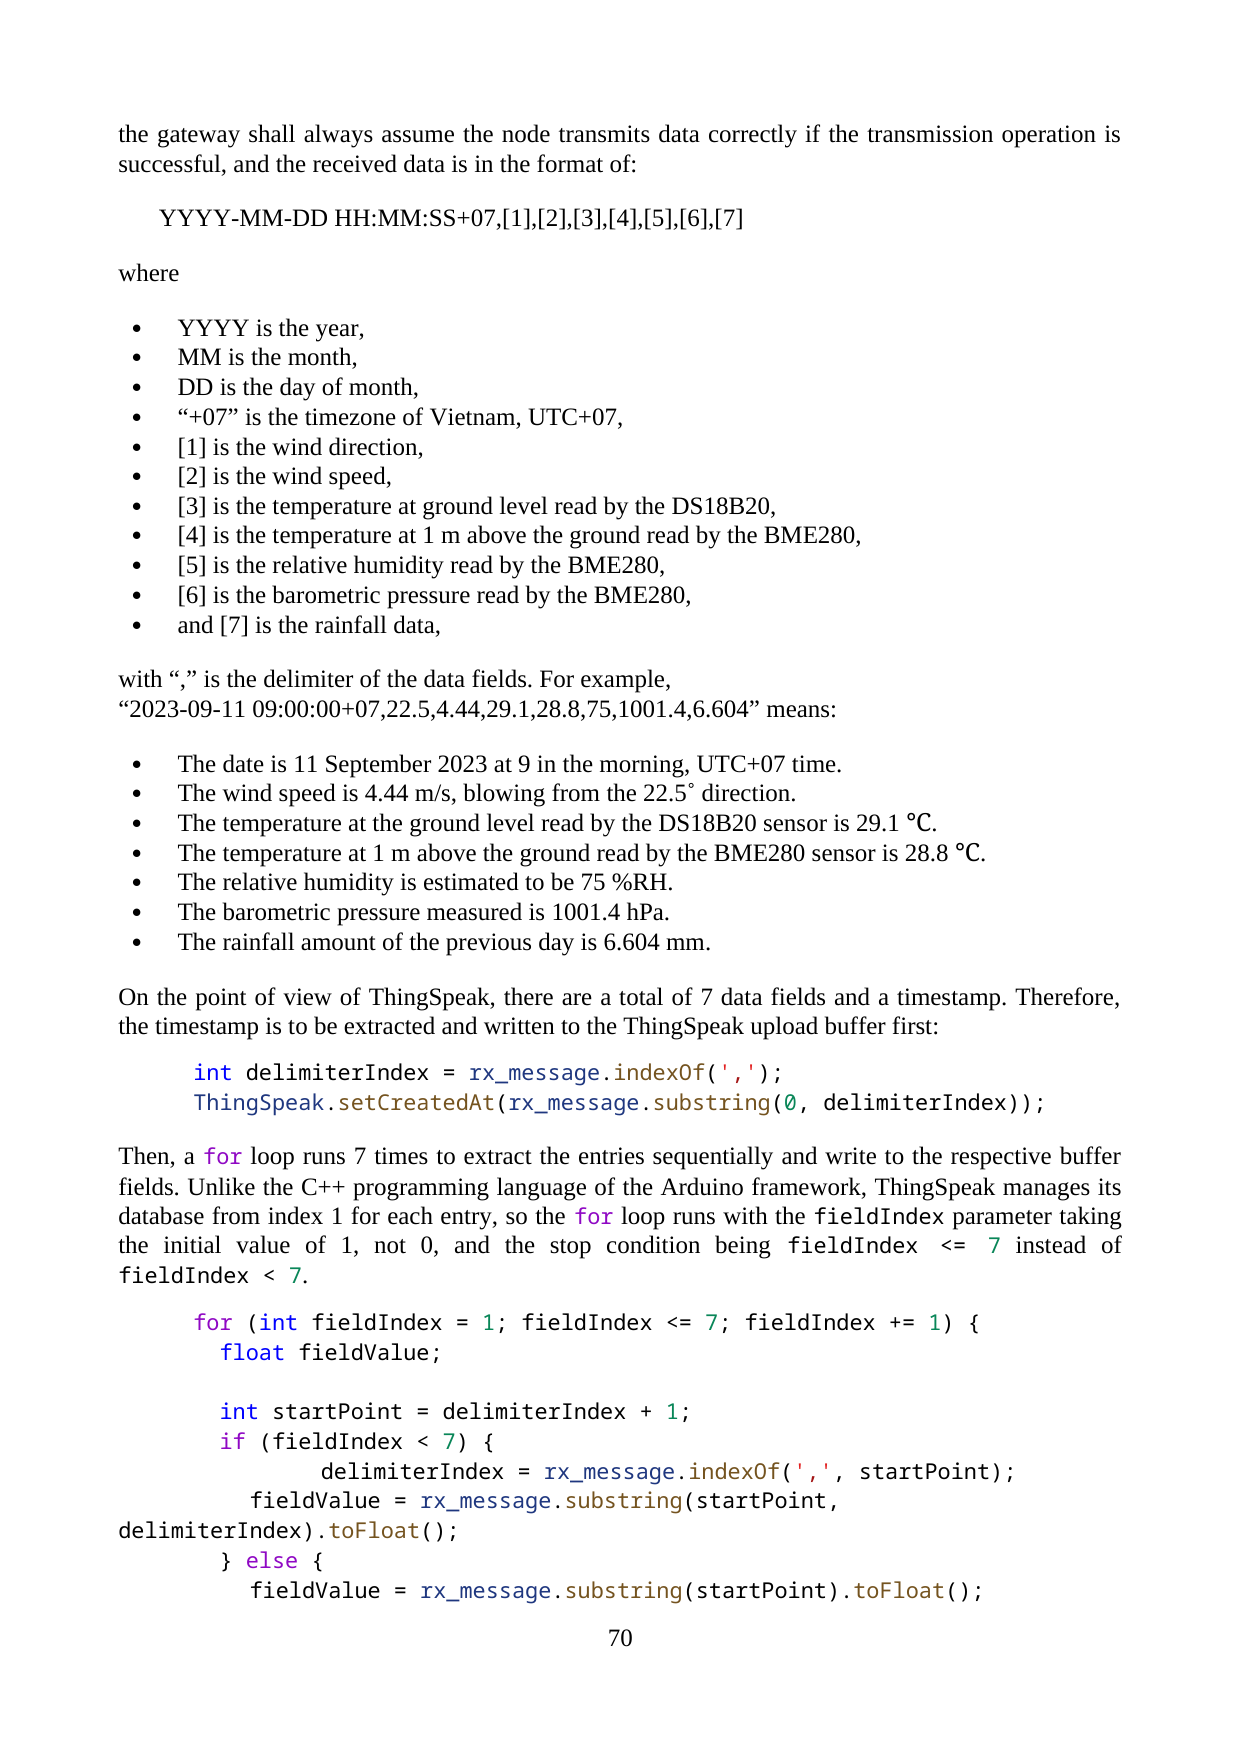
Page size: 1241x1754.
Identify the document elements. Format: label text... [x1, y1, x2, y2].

text with “,” is the delimiter of the data fields. For example, “2023-09-11 09:00:00+07,22.5,4.44,29.1,28.8,75,1001.4,6.604” means: [118, 663, 1122, 723]
text Then, a for loop runs 7 times to extract the entries sequentially and write to the respective buffer fields. Unlike the C++ programming language of the Arduino framework, ThingSpeak manages its database from index 1 for each entry, so the for loop runs with the fieldIndex parameter taking the initial value of 1, not 0, and the stop condition being fieldIndex <= 7 instead of fieldIndex < 7. [118, 1141, 1122, 1290]
list The barometric pressure measured is 1001.4 hPa. [133, 896, 1122, 926]
text where [118, 257, 1122, 287]
text } else { [118, 1545, 1122, 1575]
list DD is the day of month, [133, 371, 1122, 401]
text fieldValue = rx_message.substring(startPoint).toFloat(); [118, 1575, 1122, 1605]
list The rainfall amount of the previous day is 6.604 mm. [133, 926, 1122, 956]
text fieldValue = rx_message.substring(startPoint, delimiterIndex).toFloat(); [118, 1486, 1122, 1545]
list [2] is the wind speed, [133, 460, 1122, 490]
list [4] is the temperature at 1 m above the ground read by the BME280, [133, 520, 1122, 549]
list MM is the month, [133, 342, 1122, 371]
list [5] is the relative humidity read by the BME280, [133, 549, 1122, 579]
text if (fieldIndex < 7) { [118, 1426, 1122, 1456]
list [6] is the barometric pressure read by the BME280, [133, 579, 1122, 609]
list [1] is the wind direction, [133, 431, 1122, 460]
text YYYY-MM-DD HH:MM:SS+07,[1],[2],[3],[4],[5],[6],[7] [118, 202, 1122, 232]
list The wind speed is 4.44 m/s, blowing from the 22.5˚ direction. [133, 777, 1122, 807]
list The temperature at the ground level read by the DS18B20 sensor is 29.1 ℃. [133, 807, 1122, 837]
list The date is 11 September 2023 at 9 in the morning, UTC+07 time. [133, 748, 1122, 777]
text for (int fieldIndex = 1; fieldIndex <= 7; fieldIndex += 1) { [118, 1307, 1122, 1337]
list “+07” is the timezone of Vietnam, UTC+07, [133, 401, 1122, 431]
list The temperature at 1 m above the ground read by the BME280 sensor is 28.8 ℃. [133, 837, 1122, 867]
list and [7] is the rainfall data, [133, 609, 1122, 638]
list YYYY is the year, [133, 312, 1122, 342]
text float fieldValue; [118, 1337, 1122, 1366]
list [3] is the temperature at ground level read by the DS18B20, [133, 490, 1122, 520]
text int startPoint = delimiterIndex + 1; [118, 1396, 1122, 1426]
list The relative humidity is estimated to be 75 %RH. [133, 867, 1122, 896]
text ThingSpeak.setCreatedAt(rx_message.substring(0, delimiterIndex)); [118, 1086, 1122, 1116]
text int delimiterIndex = rx_message.indexOf(','); [118, 1057, 1122, 1086]
text On the point of view of ThingSpeak, there are a total of 7 data fields and a timestamp. Therefore, the timestamp is to be extracted and written to the ThingSpeak upload buffer first: [118, 981, 1122, 1040]
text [118, 118, 1122, 177]
text delimiterIndex = rx_message.indexOf(',', startPoint); [118, 1456, 1122, 1486]
